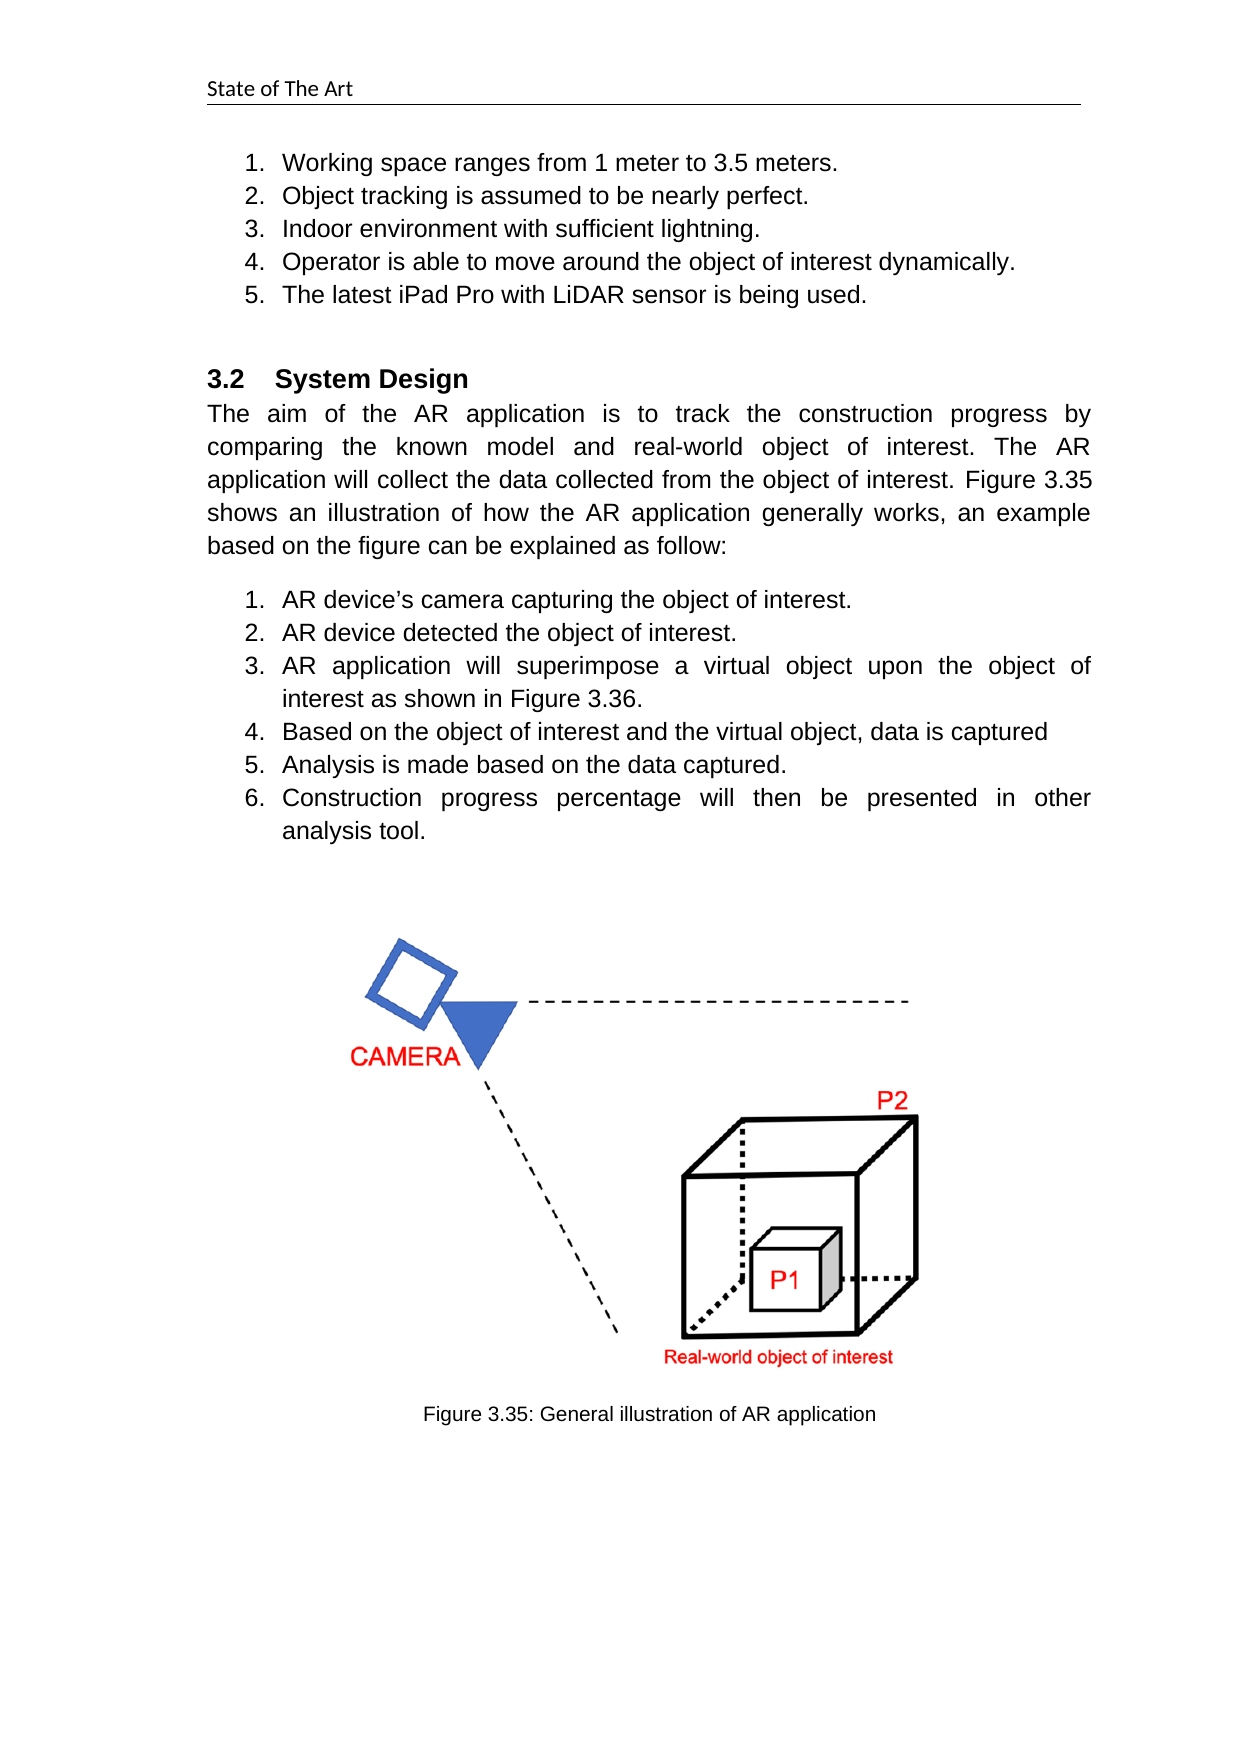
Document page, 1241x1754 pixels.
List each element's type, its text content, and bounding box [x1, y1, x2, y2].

picture [309, 923, 990, 1377]
list Analysis is made based on the data captured. [244, 750, 1092, 778]
list AR device detected the object of interest. [244, 618, 1092, 646]
list The latest iPad Pro with LiDAR sensor is being used. [244, 280, 1092, 308]
list Operator is able to move around the object of interest dynamically. [244, 247, 1092, 276]
list Working space ranges from 1 meter to 3.5 meters. [244, 148, 1092, 176]
list AR device’s camera capturing the object of interest. [244, 585, 1092, 613]
list Based on the object of interest and the virtual object, data is captured [244, 717, 1092, 746]
subtitle System Design [207, 363, 1092, 394]
list Indoor environment with sufficient lightning. [244, 214, 1092, 242]
list Construction progress percentage will then be presented in other analysis tool. [244, 783, 1092, 844]
list Object tracking is assumed to be nearly perfect. [244, 181, 1092, 209]
